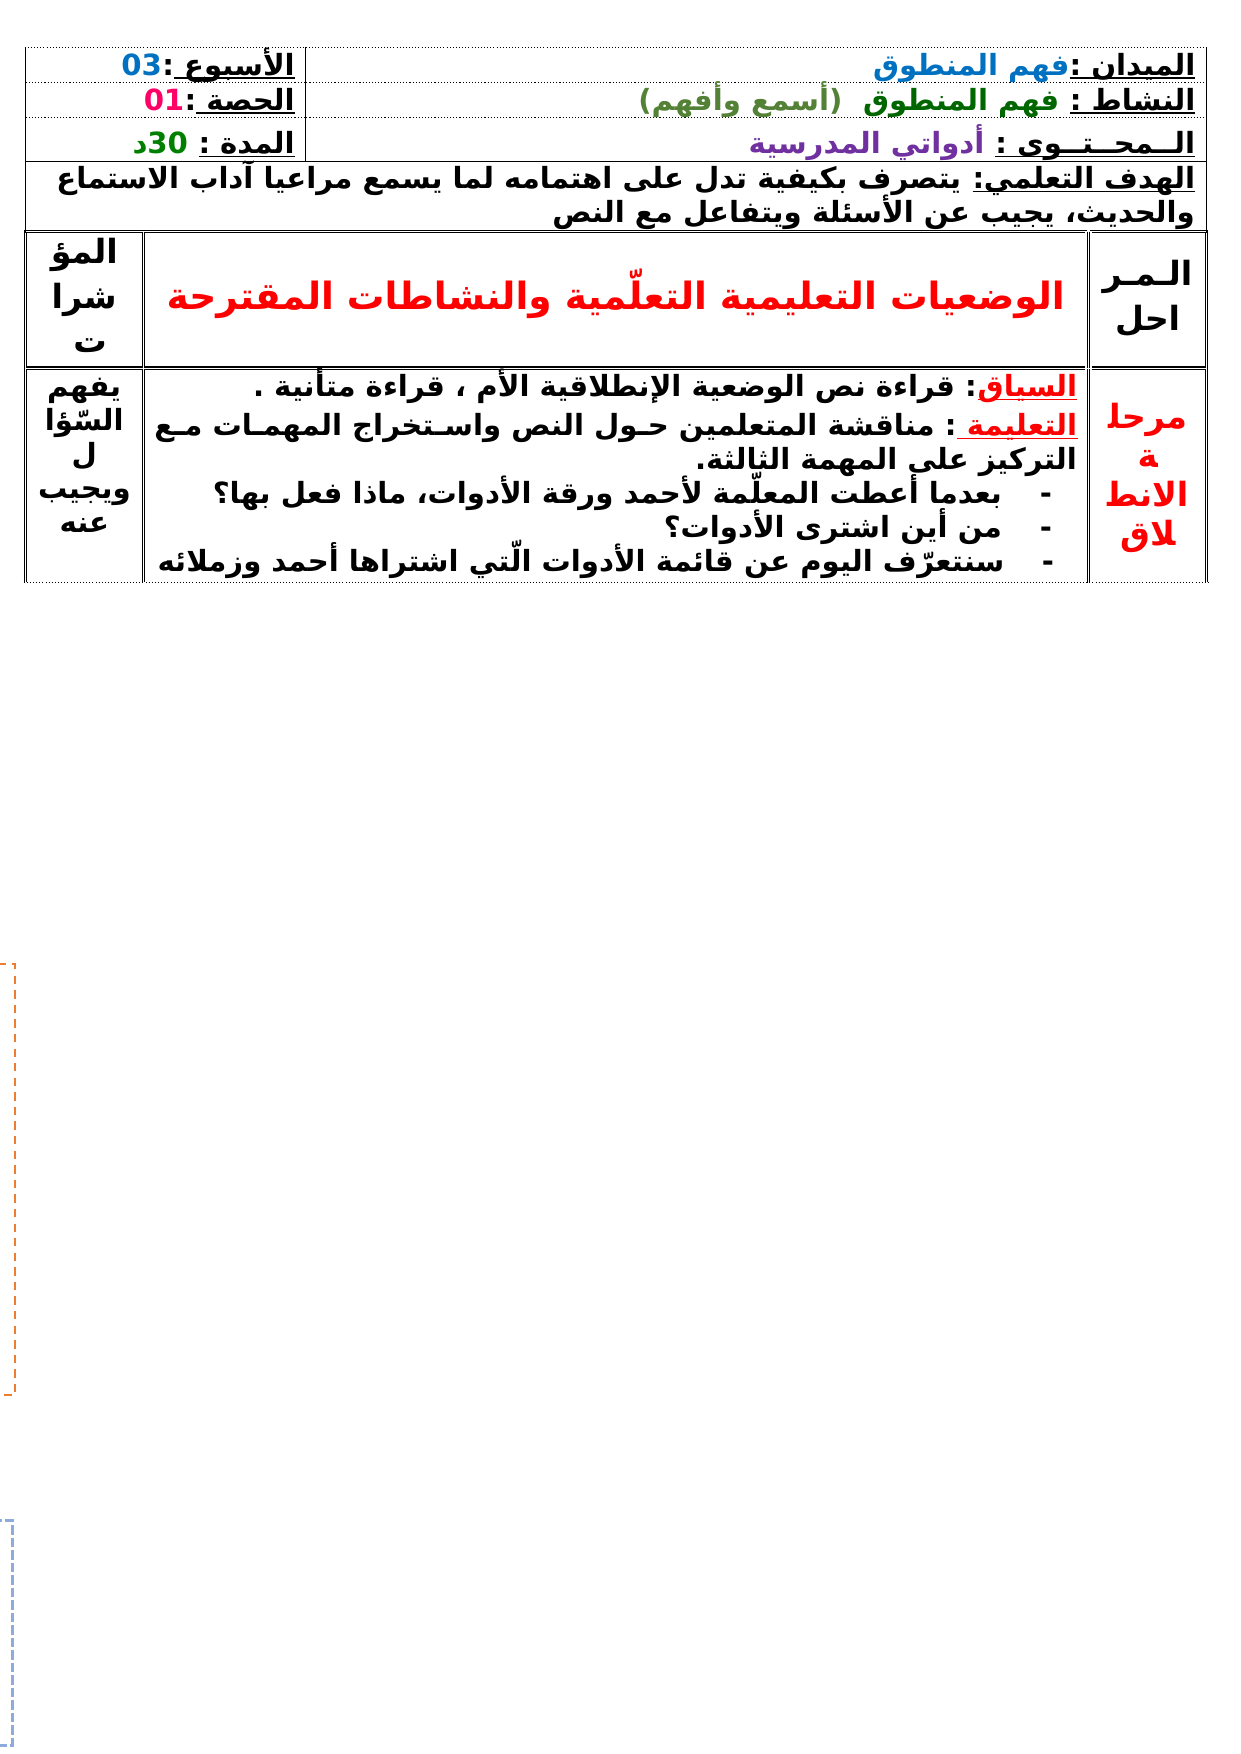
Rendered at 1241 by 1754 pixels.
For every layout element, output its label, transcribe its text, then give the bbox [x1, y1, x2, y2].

table_cell السياق: قراءة نص الوضعية الإنطلاقية الأم ، قراءة متأنية . التعليمة : مناقشة المتعلمين حول النص واستخراج المهمات مع التركيز على المهمة الثالثة. بعدما أعطت المعلّمة لأحمد ورقة الأدوات، ماذا فعل بها؟ من أين اشترى الأدوات؟ سنتعرّف اليوم عن قائمة الأدوات الّتي اشتراها أحمد وزملائه [145, 366, 1087, 582]
table_cell الـمـراحل [1089, 230, 1205, 366]
table_cell المدة : 30د [26, 117, 305, 161]
table_cell الوضعيات التعليمية التعلّمية والنشاطات المقترحة [145, 230, 1088, 366]
table_cell يفهم السّؤال ويجيب عنه [27, 370, 142, 582]
table_cell الحصة :01 [26, 82, 305, 117]
table_cell مرحلة الانطلاق [1090, 366, 1205, 582]
table_cell الــمحــتــوى : أدواتي المدرسية [306, 117, 1206, 161]
table_cell الهدف التعلمي: يتصرف بكيفية تدل على اهتمامه لما يسمع مراعيا آداب الاستماع والحديث، يجيب عن الأسئلة ويتفاعل مع النص [26, 162, 1206, 229]
table_cell المؤشرات [27, 233, 142, 366]
table_cell النشاط : فهم المنطوق (أسمع وأفهم) [306, 82, 1206, 117]
table_cell الميدان :فهم المنطوق [306, 47, 1206, 82]
table_cell الأسبوع :03 [26, 47, 305, 82]
